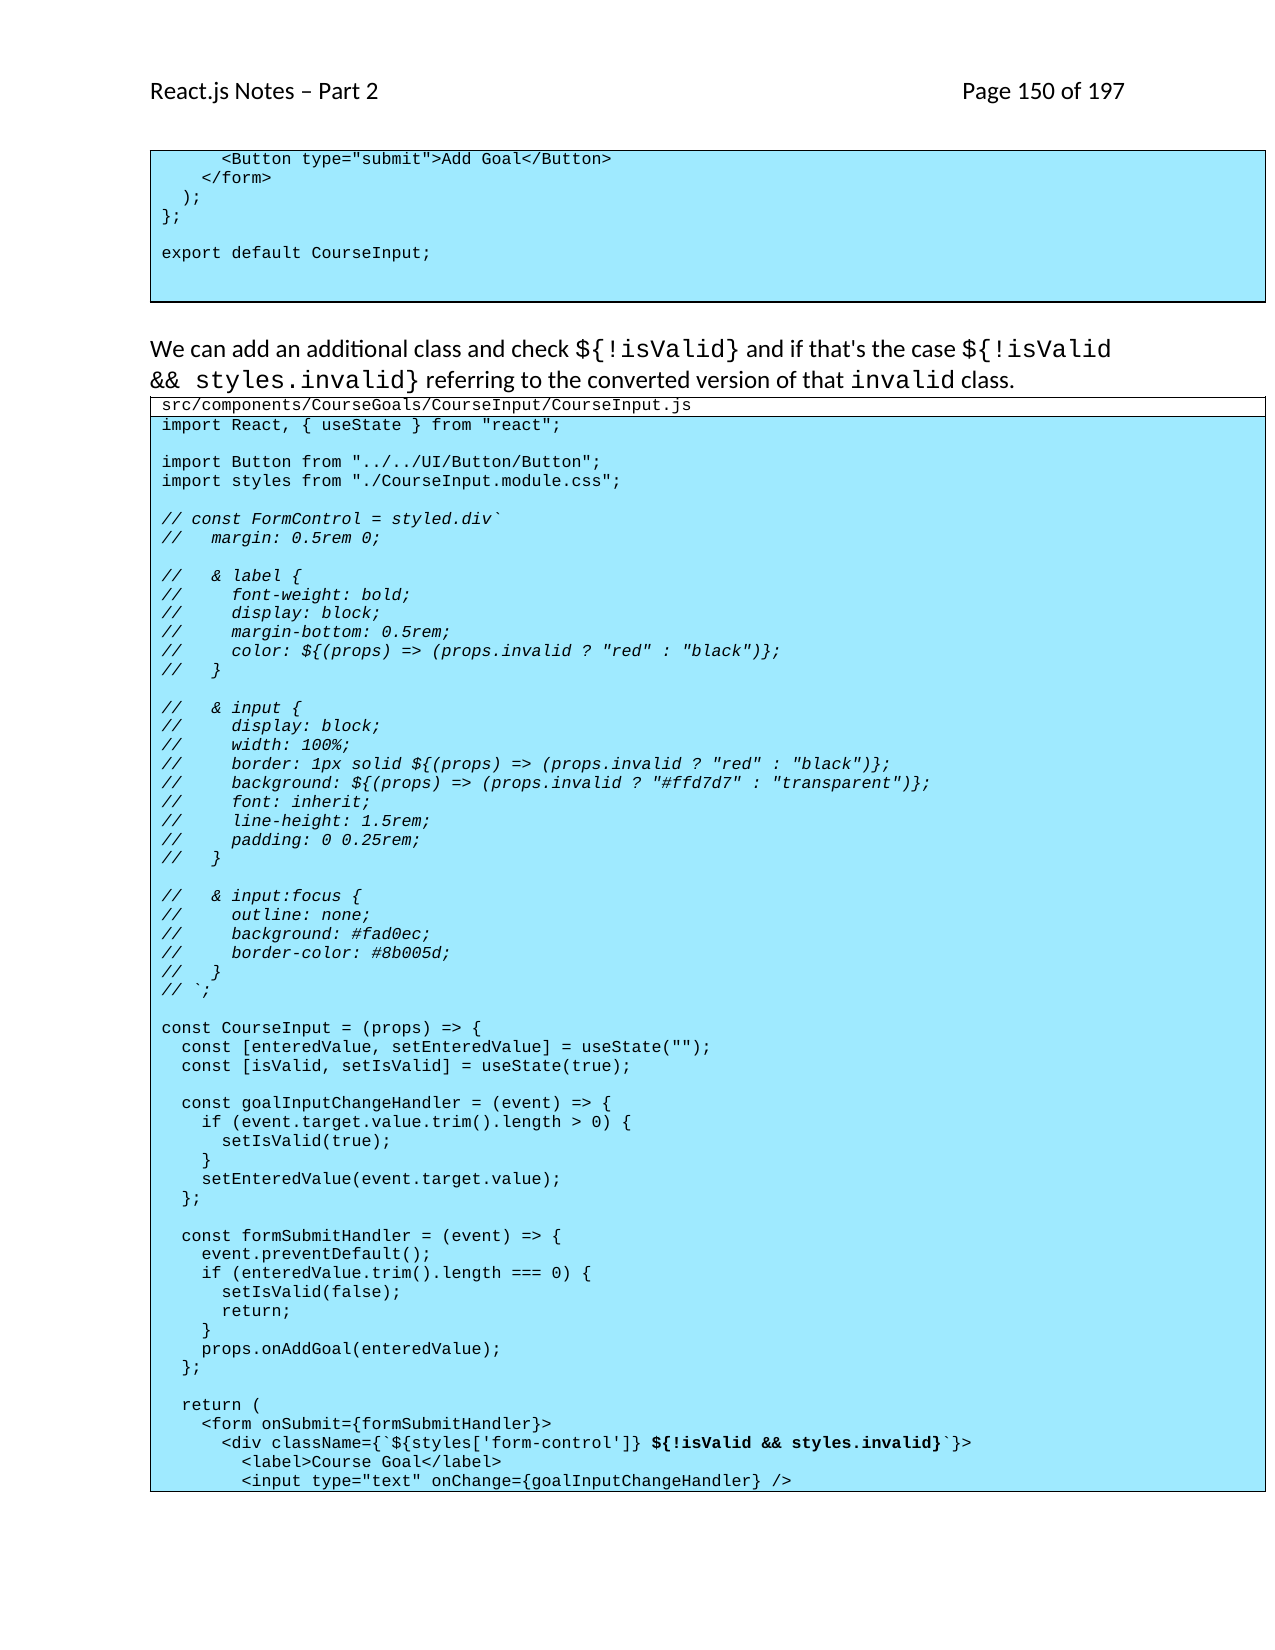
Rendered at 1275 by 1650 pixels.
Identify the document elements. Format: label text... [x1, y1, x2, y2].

table_header src/components/CourseGoals/CourseInput/CourseInput.js [151, 398, 1265, 416]
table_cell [151, 151, 1265, 301]
text We can add an additional class and check ${!isValid} and if that's the case ${!isValid && styles.invalid} referring to the converted version of that invalid class. [150, 333, 1125, 396]
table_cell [151, 417, 1265, 1491]
